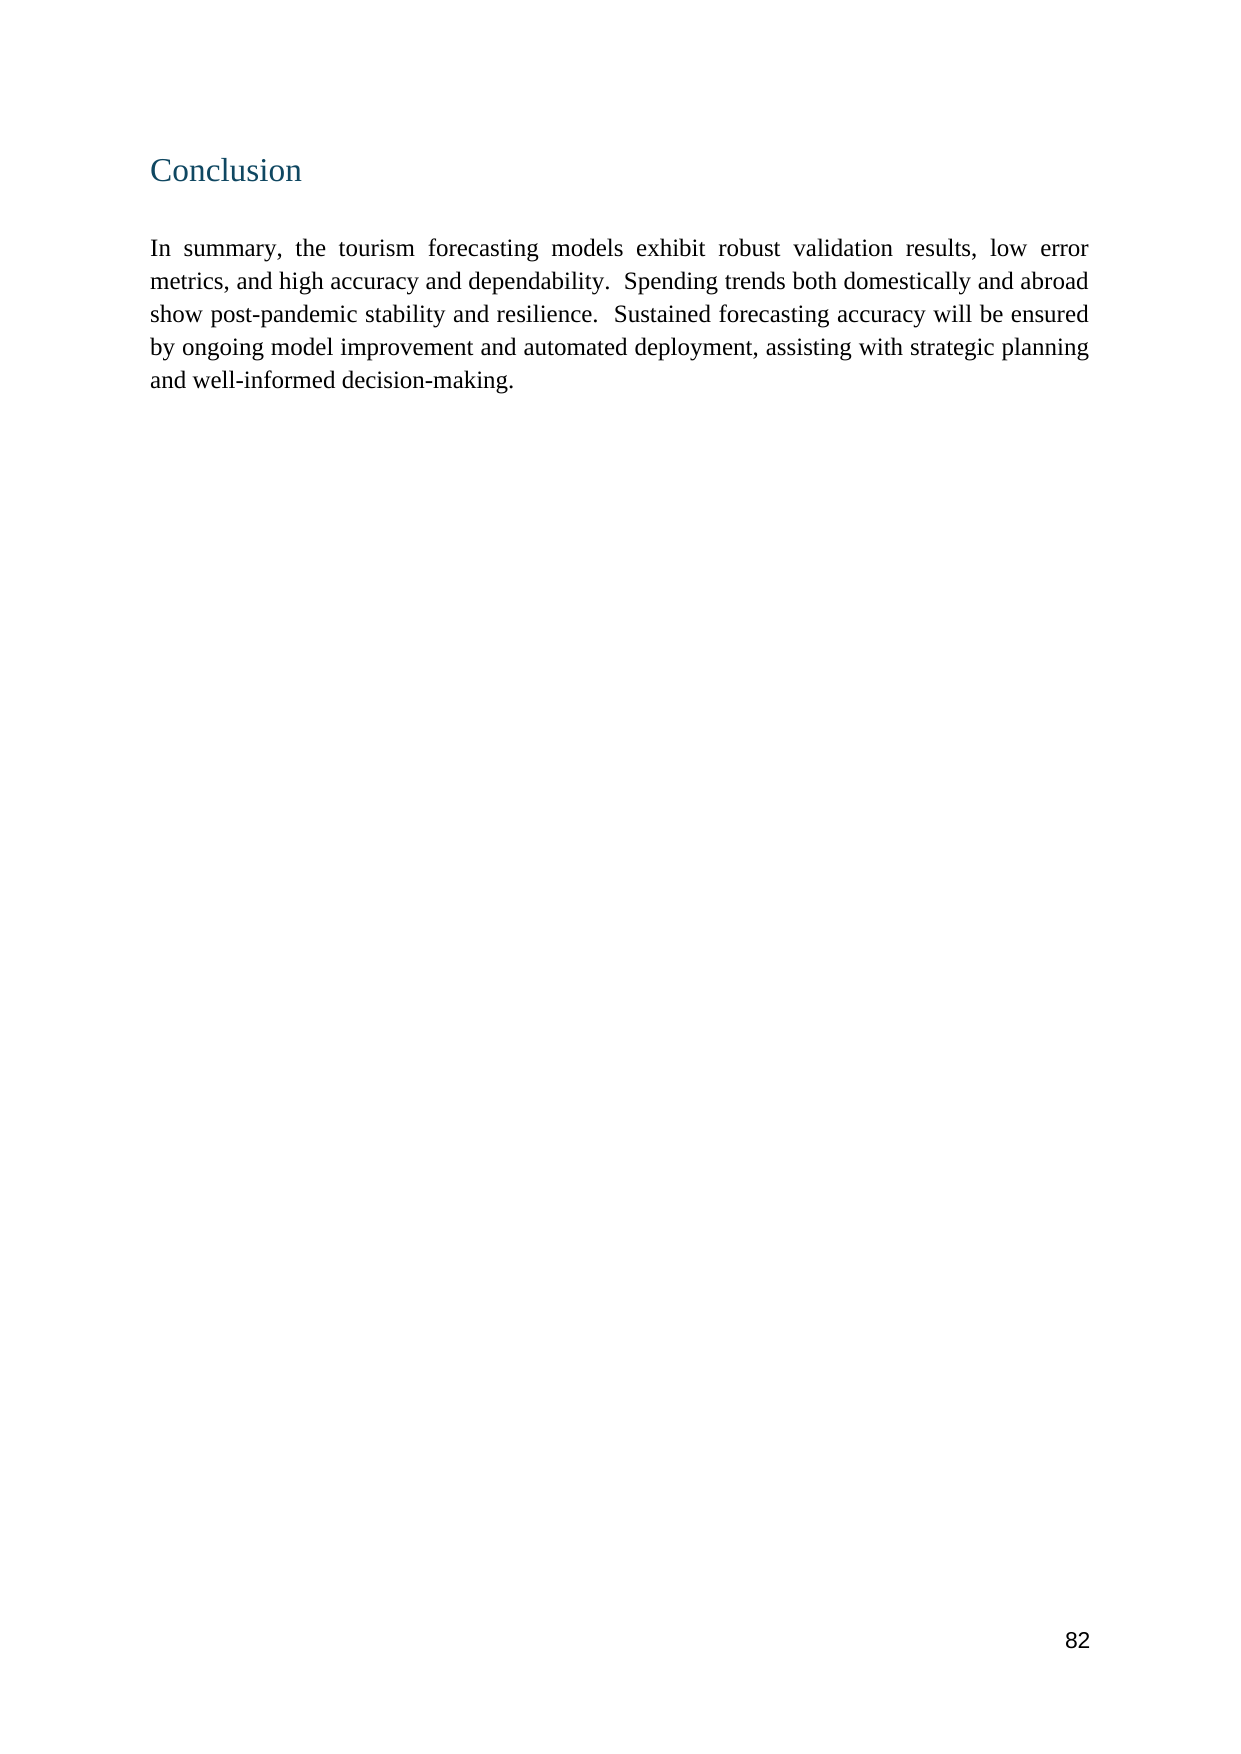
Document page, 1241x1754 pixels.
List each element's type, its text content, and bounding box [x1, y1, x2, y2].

subtitle Conclusion [150, 150, 1090, 188]
text In summary, the tourism forecasting models exhibit robust validation results, low error metrics, and high accuracy and dependability. Spending trends both domestically and abroad show post-pandemic stability and resilience. Sustained forecasting accuracy will be ensured by ongoing model improvement and automated deployment, assisting with strategic planning and well-informed decision-making. [150, 233, 1090, 393]
